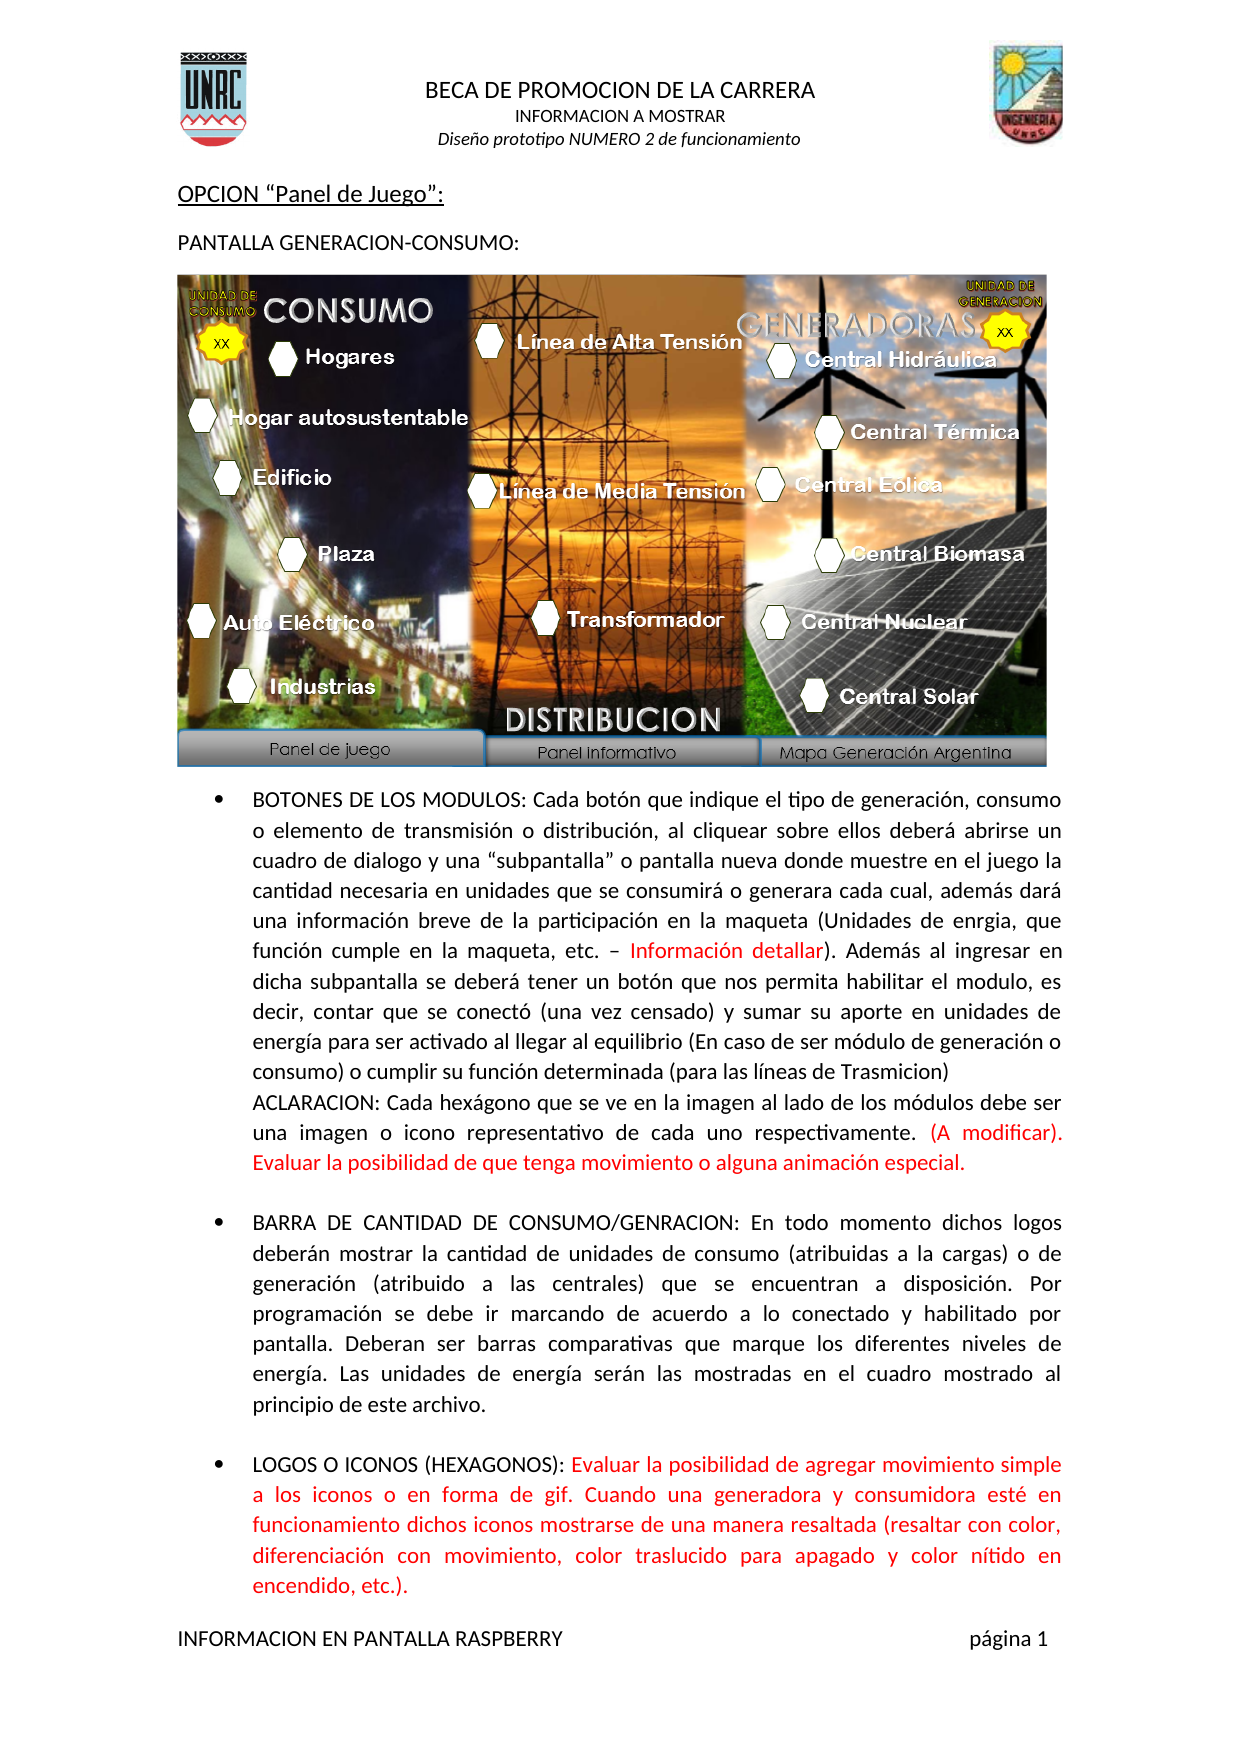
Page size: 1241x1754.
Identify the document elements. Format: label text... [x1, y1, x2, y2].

list BOTONES DE LOS MODULOS: Cada botón que indique el tipo de generación, consumo o elemento de transmisión o distribución, al cliquear sobre ellos deberá abrirse un cuadro de dialogo y una “subpantalla” o pantalla nueva donde muestre en el juego la cantidad necesaria en unidades que se consumirá o generara cada cual, además dará una información breve de la participación en la maqueta (Unidades de enrgia, que función cumple en la maqueta, etc. – Información detallar). Además al ingresar en dicha subpantalla se deberá tener un botón que nos permita habilitar el modulo, es decir, contar que se conectó (una vez censado) y sumar su aporte en unidades de energía para ser activado al llegar al equilibrio (En caso de ser módulo de generación o consumo) o cumplir su función determinada (para las líneas de Trasmicion) [215, 786, 1063, 1086]
list ACLARACION: Cada hexágono que se ve en la imagen al lado de los módulos debe ser una imagen o icono representativo de cada uno respectivamente. (A modificar). Evaluar la posibilidad de que tenga movimiento o alguna animación especial. [252, 1088, 1063, 1176]
text OPCION “Panel de Juego”: [177, 178, 1063, 209]
picture [177, 274, 1047, 767]
list BARRA DE CANTIDAD DE CONSUMO/GENRACION: En todo momento dichos logos deberán mostrar la cantidad de unidades de consumo (atribuidas a la cargas) o de generación (atribuido a las centrales) que se encuentran a disposición. Por programación se debe ir marcando de acuerdo a lo conectado y habilitado por pantalla. Deberan ser barras comparativas que marque los diferentes niveles de energía. Las unidades de energía serán las mostradas en el cuadro mostrado al principio de este archivo. [215, 1208, 1063, 1418]
list LOGOS O ICONOS (HEXAGONOS): Evaluar la posibilidad de agregar movimiento simple a los iconos o en forma de gif. Cuando una generadora y consumidora esté en funcionamiento dichos iconos mostrarse de una manera resaltada (resaltar con color, diferenciación con movimiento, color traslucido para apagado y color nítido en encendido, etc.). [215, 1450, 1063, 1599]
text PANTALLA GENERACION-CONSUMO: [177, 228, 1063, 256]
